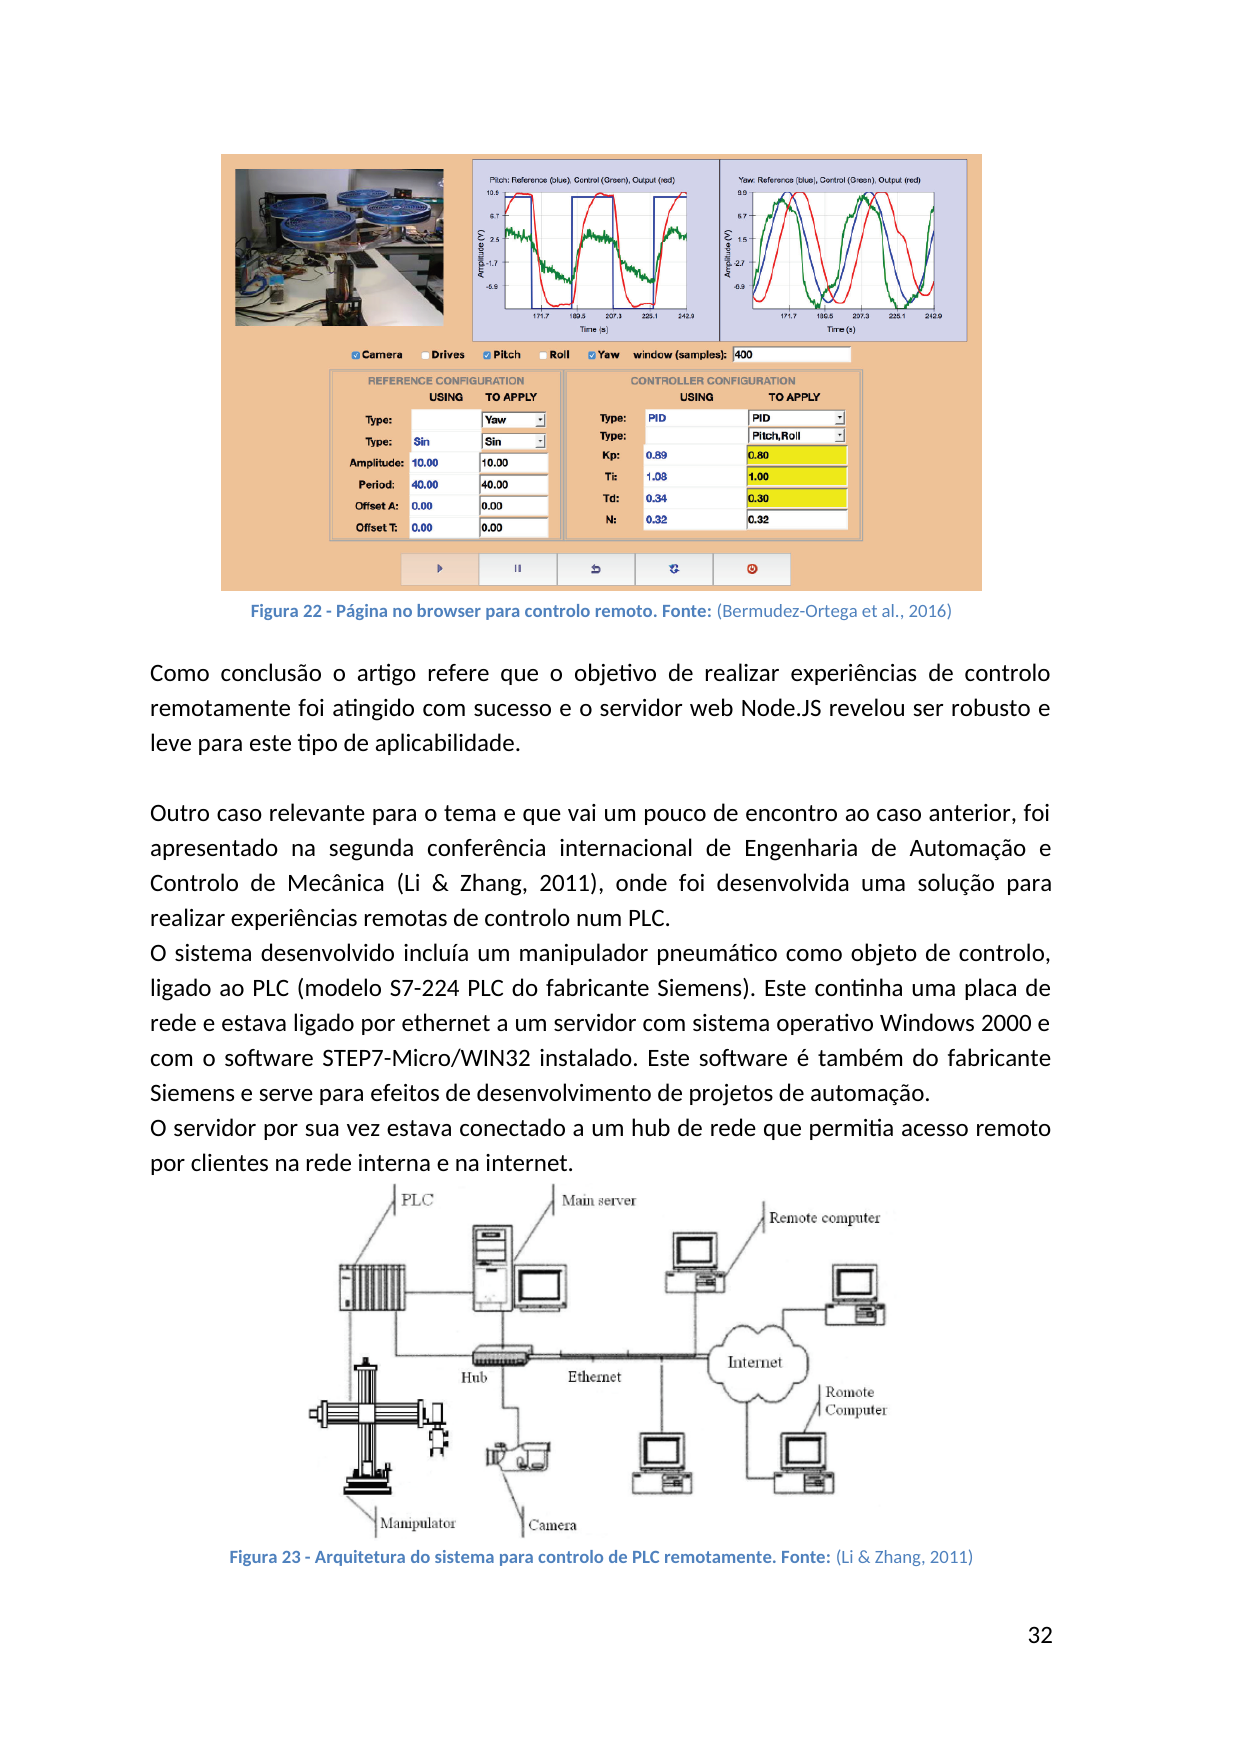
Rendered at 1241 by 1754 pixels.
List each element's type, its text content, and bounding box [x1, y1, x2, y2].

text O servidor por sua vez estava conectado a um hub de rede que permitia acesso remoto por clientes na rede interna e na internet. [150, 1112, 1053, 1177]
text O sistema desenvolvido incluía um manipulador pneumático como objeto de controlo, ligado ao PLC (modelo S7-224 PLC do fabricante Siemens). Este continha uma placa de rede e estava ligado por ethernet a um servidor com sistema operativo Windows 2000 e com o software STEP7-Micro/WIN32 instalado. Este software é também do fabricante Siemens e serve para efeitos de desenvolvimento de projetos de automação. [150, 937, 1053, 1107]
picture [298, 1181, 905, 1541]
text Como conclusão o artigo refere que o objetivo de realizar experiências de controlo remotamente foi atingido com sucesso e o servidor web Node.JS revelou ser robusto e leve para este tipo de aplicabilidade. [150, 657, 1053, 757]
text Outro caso relevante para o tema e que vai um pouco de encontro ao caso anterior, foi apresentado na segunda conferência internacional de Engenharia de Automação e Controlo de Mecânica (Li & Zhang, 2011), onde foi desenvolvida uma solução para realizar experiências remotas de controlo num PLC. [150, 797, 1053, 932]
picture [217, 150, 986, 595]
